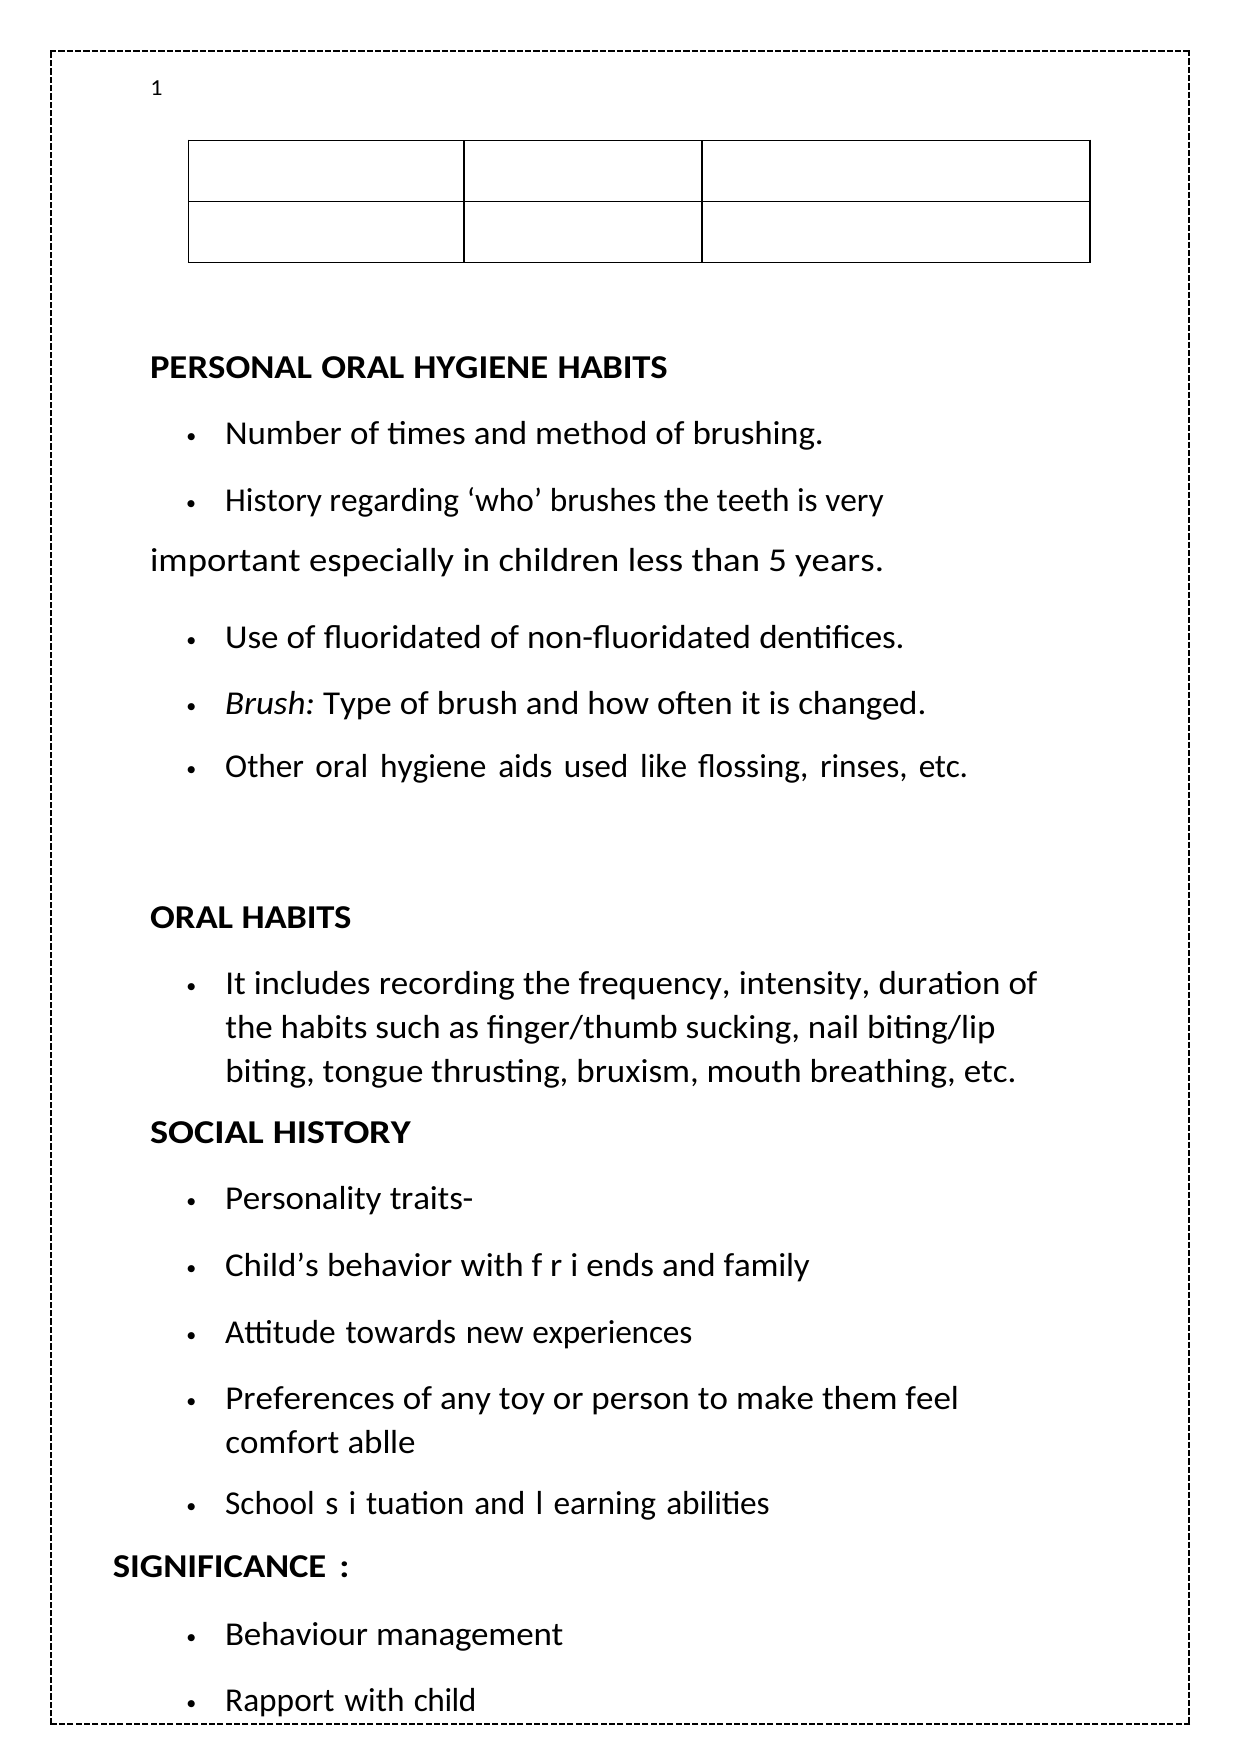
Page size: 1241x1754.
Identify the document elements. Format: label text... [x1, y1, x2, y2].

list Number of times and method of brushing. [188, 412, 1093, 453]
table_cell [465, 141, 701, 201]
text SIGNIFICANCE : [113, 1546, 1093, 1586]
table_cell [189, 141, 463, 201]
list Preferences of any toy or person to make them feel comfort ablle [188, 1377, 1076, 1462]
table_cell [465, 202, 701, 261]
list Personality traits- [188, 1177, 1093, 1218]
subtitle PERSONAL ORAL HYGIENE HABITS [150, 346, 1093, 386]
list Other oral hygiene aids used like flossing, rinses, etc. [188, 746, 1093, 786]
list It includes recording the frequency, intensity, duration of the habits such as finger/thumb sucking, nail biting/lip biting, tongue thrusting, bruxism, mouth breathing, etc. [188, 962, 1081, 1091]
list Brush: Type of brush and how often it is changed. [188, 682, 1093, 723]
subtitle SOCIAL HISTORY [150, 1111, 1093, 1151]
table_cell [189, 202, 463, 261]
table_cell [703, 141, 1089, 201]
table_cell [703, 202, 1089, 261]
list Behaviour management [188, 1612, 1093, 1653]
list History regarding ‘who’ brushes the teeth is very important especially in children less than 5 years. [150, 479, 910, 580]
list School s i tuation and l earning abilities [188, 1482, 1093, 1523]
list Child’s behavior with f r i ends and family [188, 1244, 1093, 1284]
list Attitude towards new experiences [188, 1311, 1093, 1352]
subtitle ORAL HABITS [150, 896, 1093, 936]
list Use of fluoridated of non-fluoridated dentifices. [188, 616, 1093, 656]
list Rapport with child [188, 1679, 1093, 1720]
